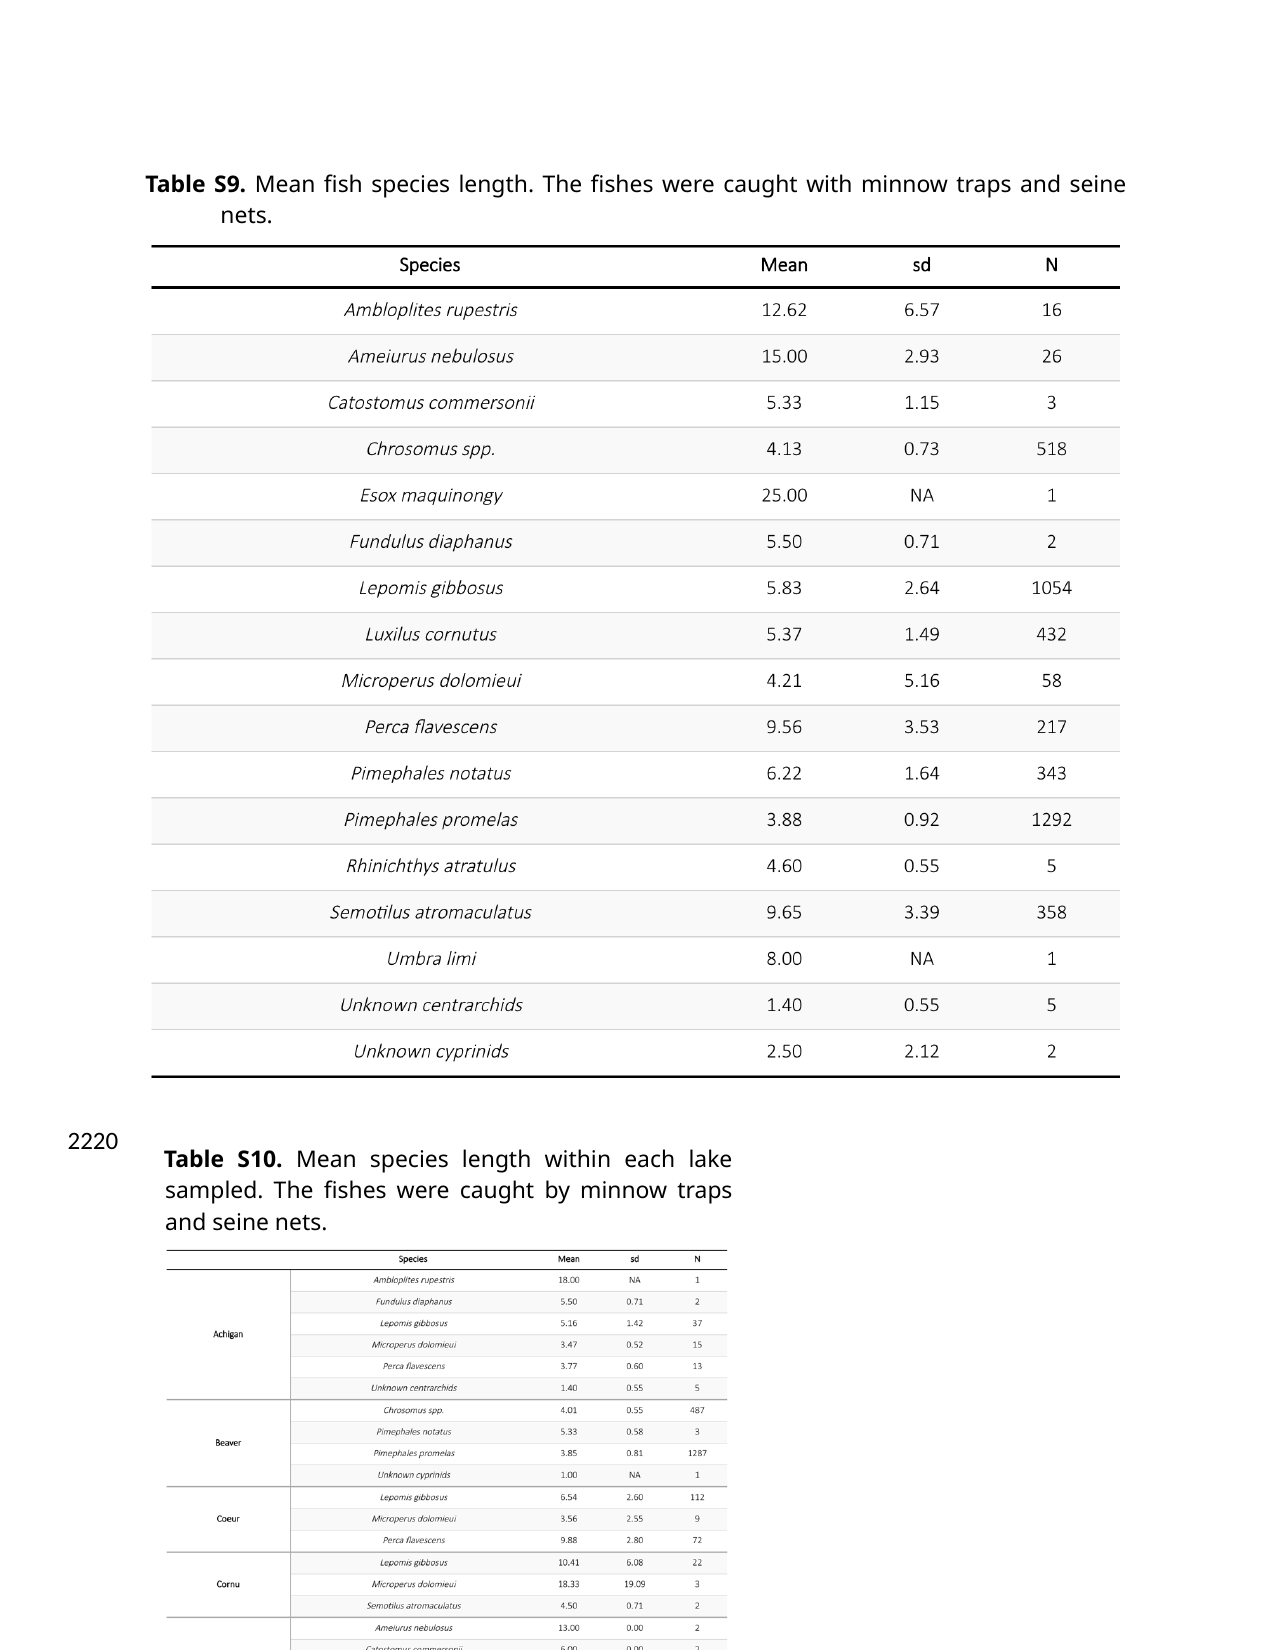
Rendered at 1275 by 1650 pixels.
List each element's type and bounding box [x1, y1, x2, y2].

picture [145, 242, 1125, 1082]
picture [163, 1249, 730, 1650]
